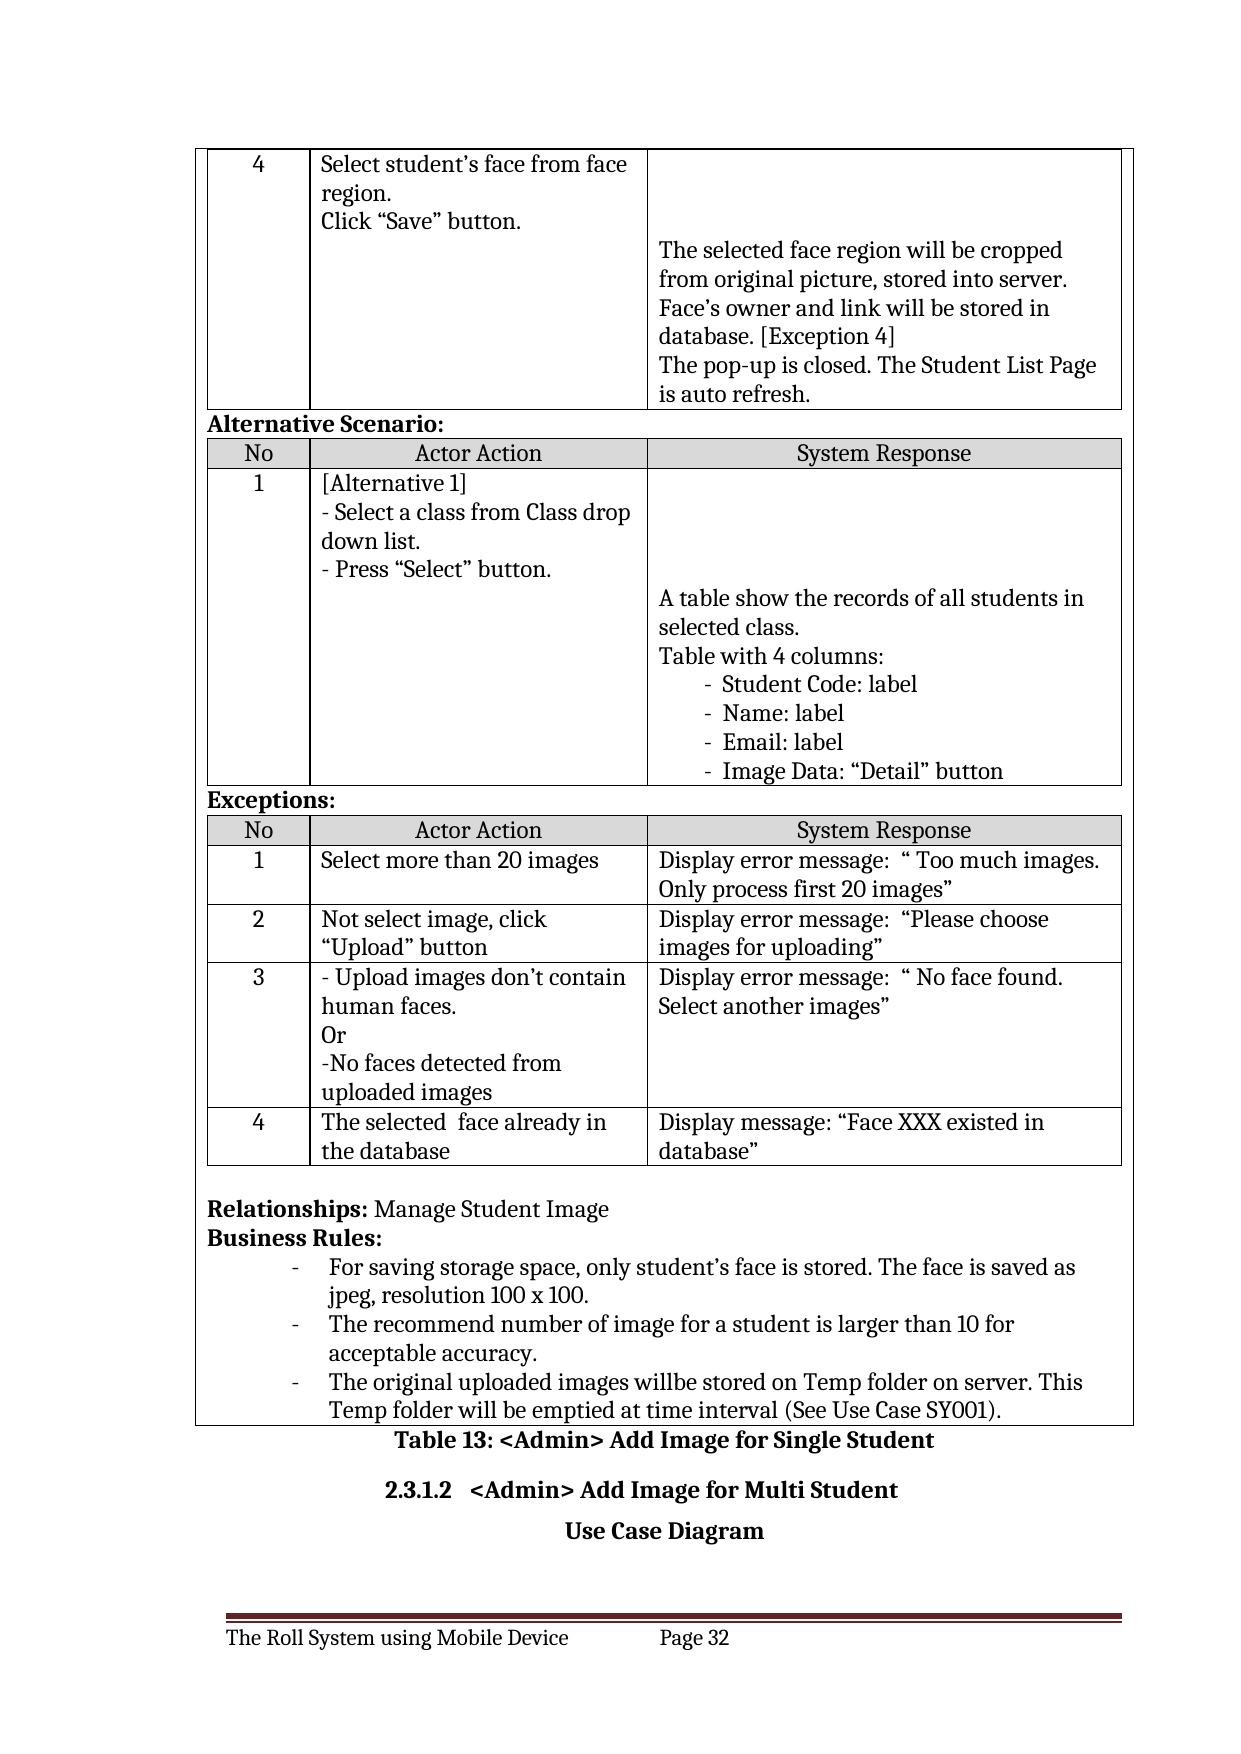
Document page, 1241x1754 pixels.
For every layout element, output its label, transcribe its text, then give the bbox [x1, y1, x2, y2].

text Table 13: <Admin> Add Image for Single Student [207, 1426, 1122, 1455]
subtitle <Admin> Add Image for Multi Student [385, 1476, 1122, 1504]
subtitle Use Case Diagram [207, 1517, 1122, 1546]
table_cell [196, 149, 1133, 1425]
